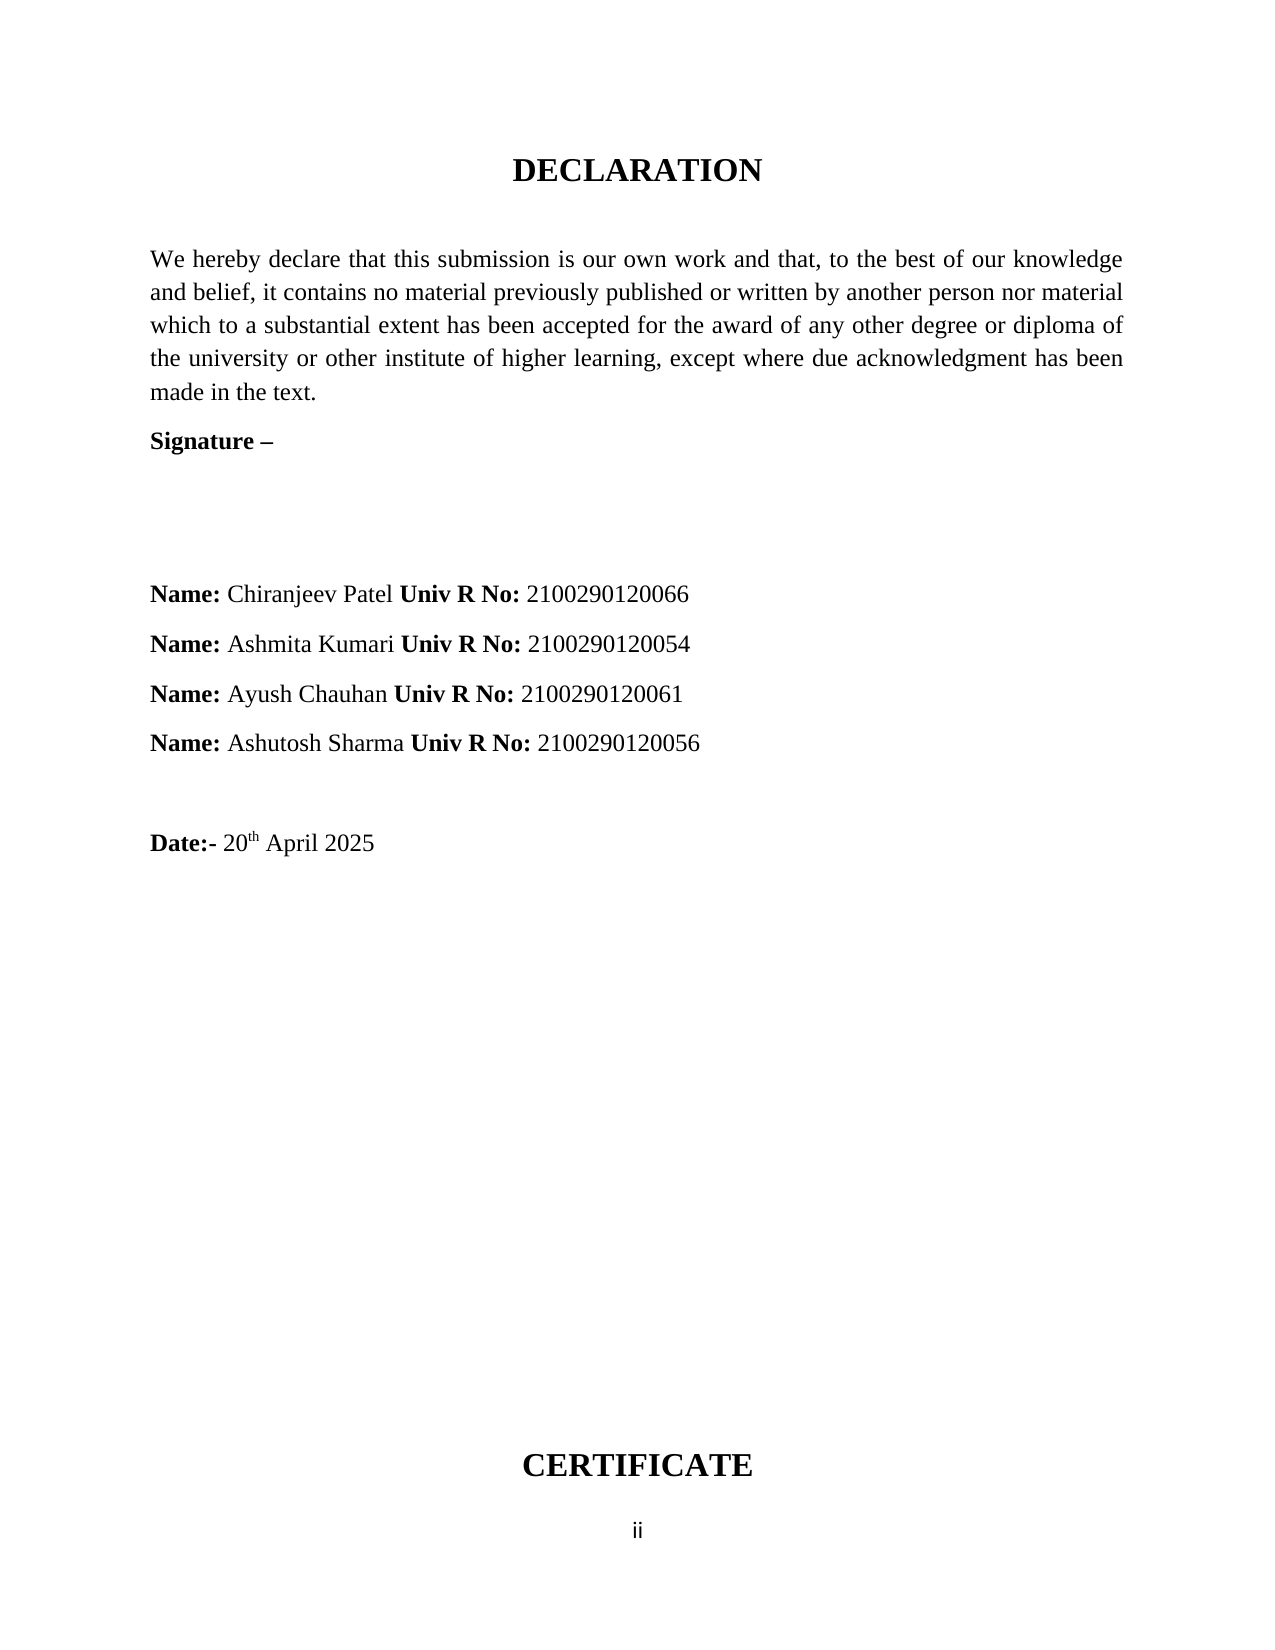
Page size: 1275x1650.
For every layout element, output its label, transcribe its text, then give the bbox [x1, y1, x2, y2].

text Name: Ashmita Kumari Univ R No: 2100290120054 [150, 629, 1125, 658]
text Date:- 20th April 2025 [150, 828, 1125, 856]
text CERTIFICATE [150, 1446, 1125, 1484]
text DECLARATION [150, 150, 1125, 223]
text Signature – [150, 426, 1125, 455]
text We hereby declare that this submission is our own work and that, to the best of our knowledge and belief, it contains no material previously published or written by another person nor material which to a substantial extent has been accepted for the award of any other degree or diploma of the university or other institute of higher learning, except where due acknowledgment has been made in the text. [150, 244, 1125, 405]
text Name: Ashutosh Sharma Univ R No: 2100290120056 [150, 728, 1125, 757]
text Name: Ayush Chauhan Univ R No: 2100290120061 [150, 679, 1125, 707]
text Name: Chiranjeev Patel Univ R No: 2100290120066 [150, 579, 1125, 608]
